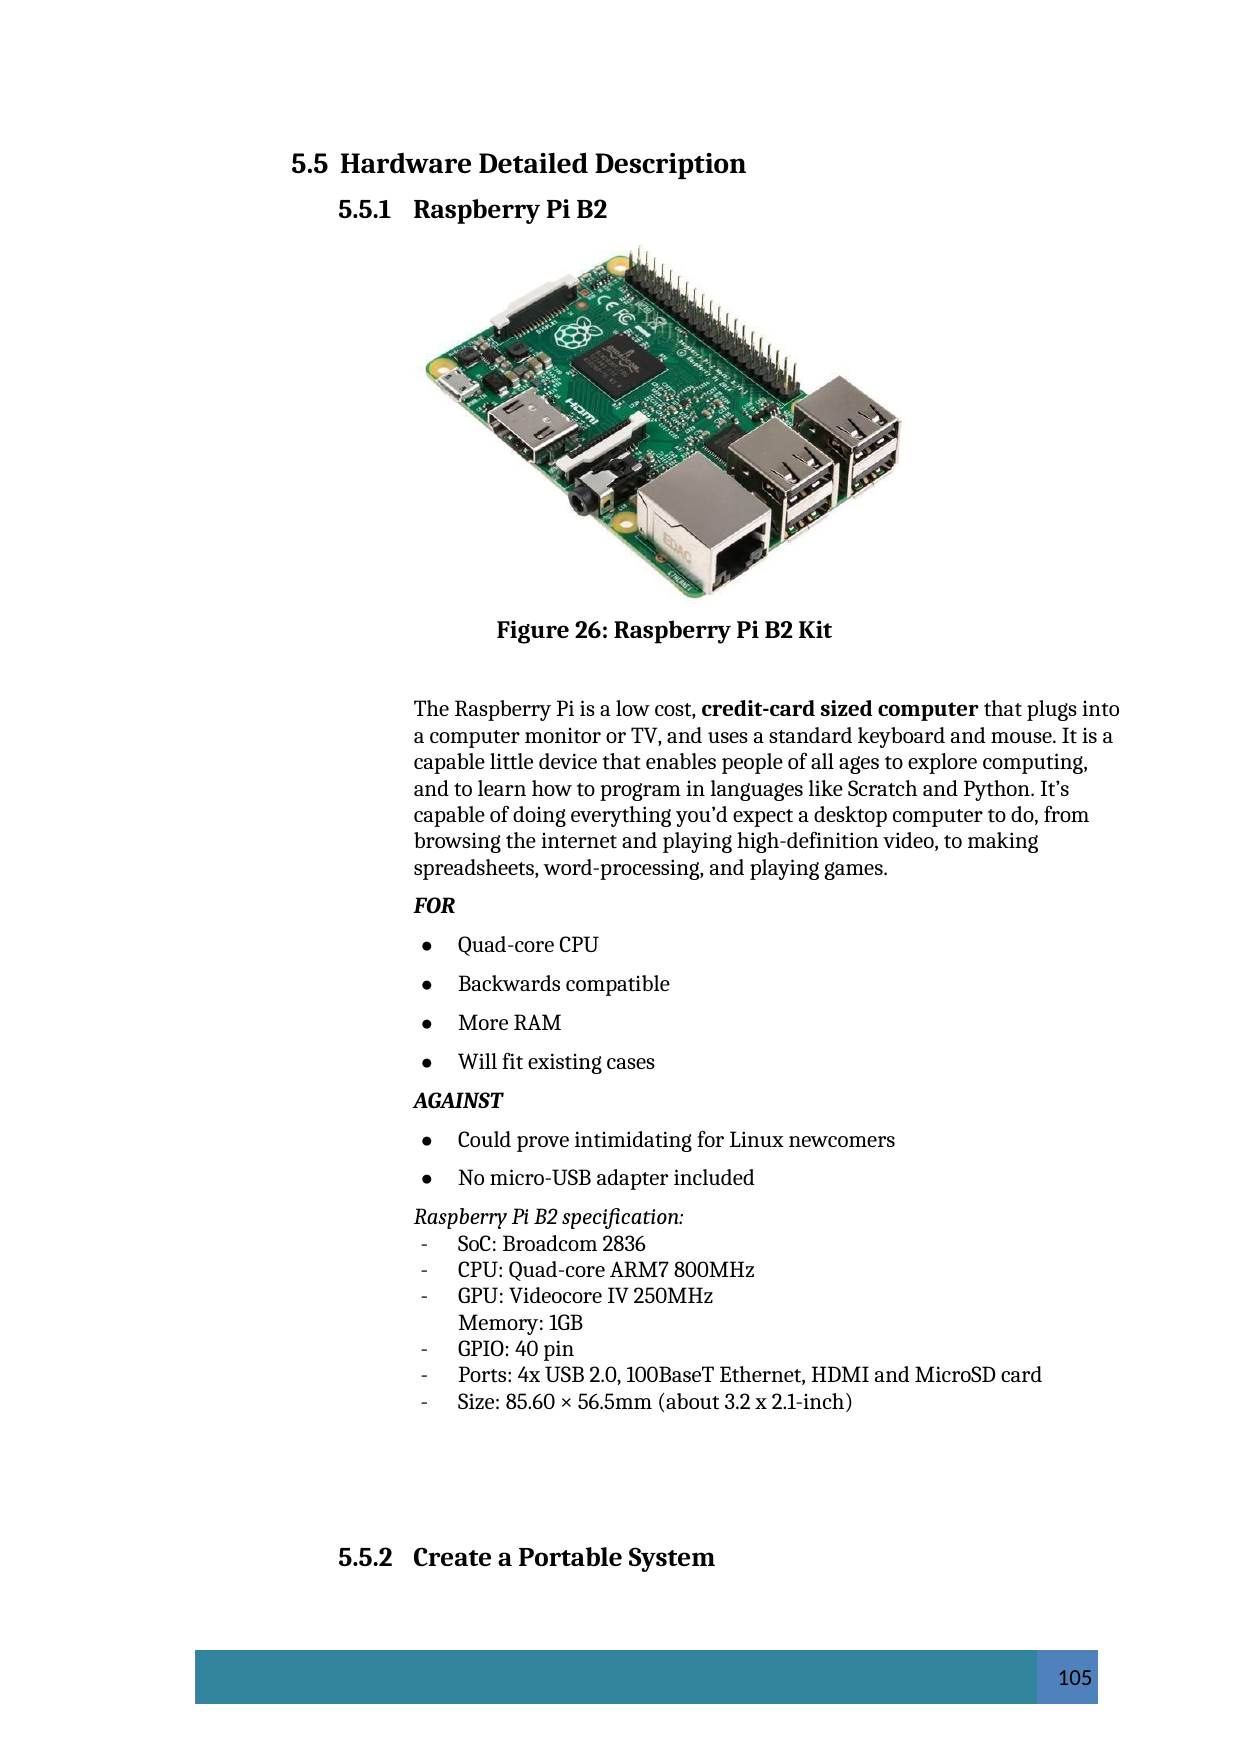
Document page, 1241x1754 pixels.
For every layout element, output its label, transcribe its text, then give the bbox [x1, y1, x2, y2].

list SoC: Broadcom 2836 [420, 1230, 1122, 1257]
list Ports: 4x USB 2.0, 100BaseT Ethernet, HDMI and MicroSD card [420, 1362, 1122, 1388]
text FOR [413, 893, 1122, 919]
list Quad-core CPU [420, 932, 1122, 958]
list No micro-USB adapter included [420, 1165, 1122, 1192]
list GPIO: 40 pin [420, 1336, 1122, 1362]
subtitle Hardware Detailed Description [291, 148, 1122, 181]
text The Raspberry Pi is a low cost, credit-card sized computer that plugs into a computer monitor or TV, and uses a standard keyboard and mouse. It is a capable little device that enables people of all ages to explore computing, and to learn how to program in languages like Scratch and Python. It’s capable of doing everything you’d expect a desktop computer to do, from browsing the internet and playing high-definition video, to making spreadsheets, word-processing, and playing games. [413, 696, 1122, 881]
list Could prove intimidating for Linux newcomers [420, 1126, 1122, 1153]
list GPU: Videocore IV 250MHz Memory: 1GB [420, 1283, 1122, 1336]
list Figure 26: Raspberry Pi B2 Kit [207, 616, 1122, 645]
list More RAM [420, 1010, 1122, 1036]
list Raspberry Pi B2 specification: [413, 1204, 1122, 1230]
list Will fit existing cases [420, 1049, 1122, 1075]
list CPU: Quad-core ARM7 800MHz [420, 1257, 1122, 1283]
subtitle Raspberry Pi B2 [338, 194, 1122, 225]
list Size: 85.60 × 56.5mm (about 3.2 x 2.1-inch) [420, 1388, 1122, 1415]
picture [413, 237, 916, 604]
list Backwards compatible [420, 971, 1122, 997]
text AGAINST [413, 1087, 1122, 1114]
subtitle Create a Portable System [338, 1542, 1122, 1573]
